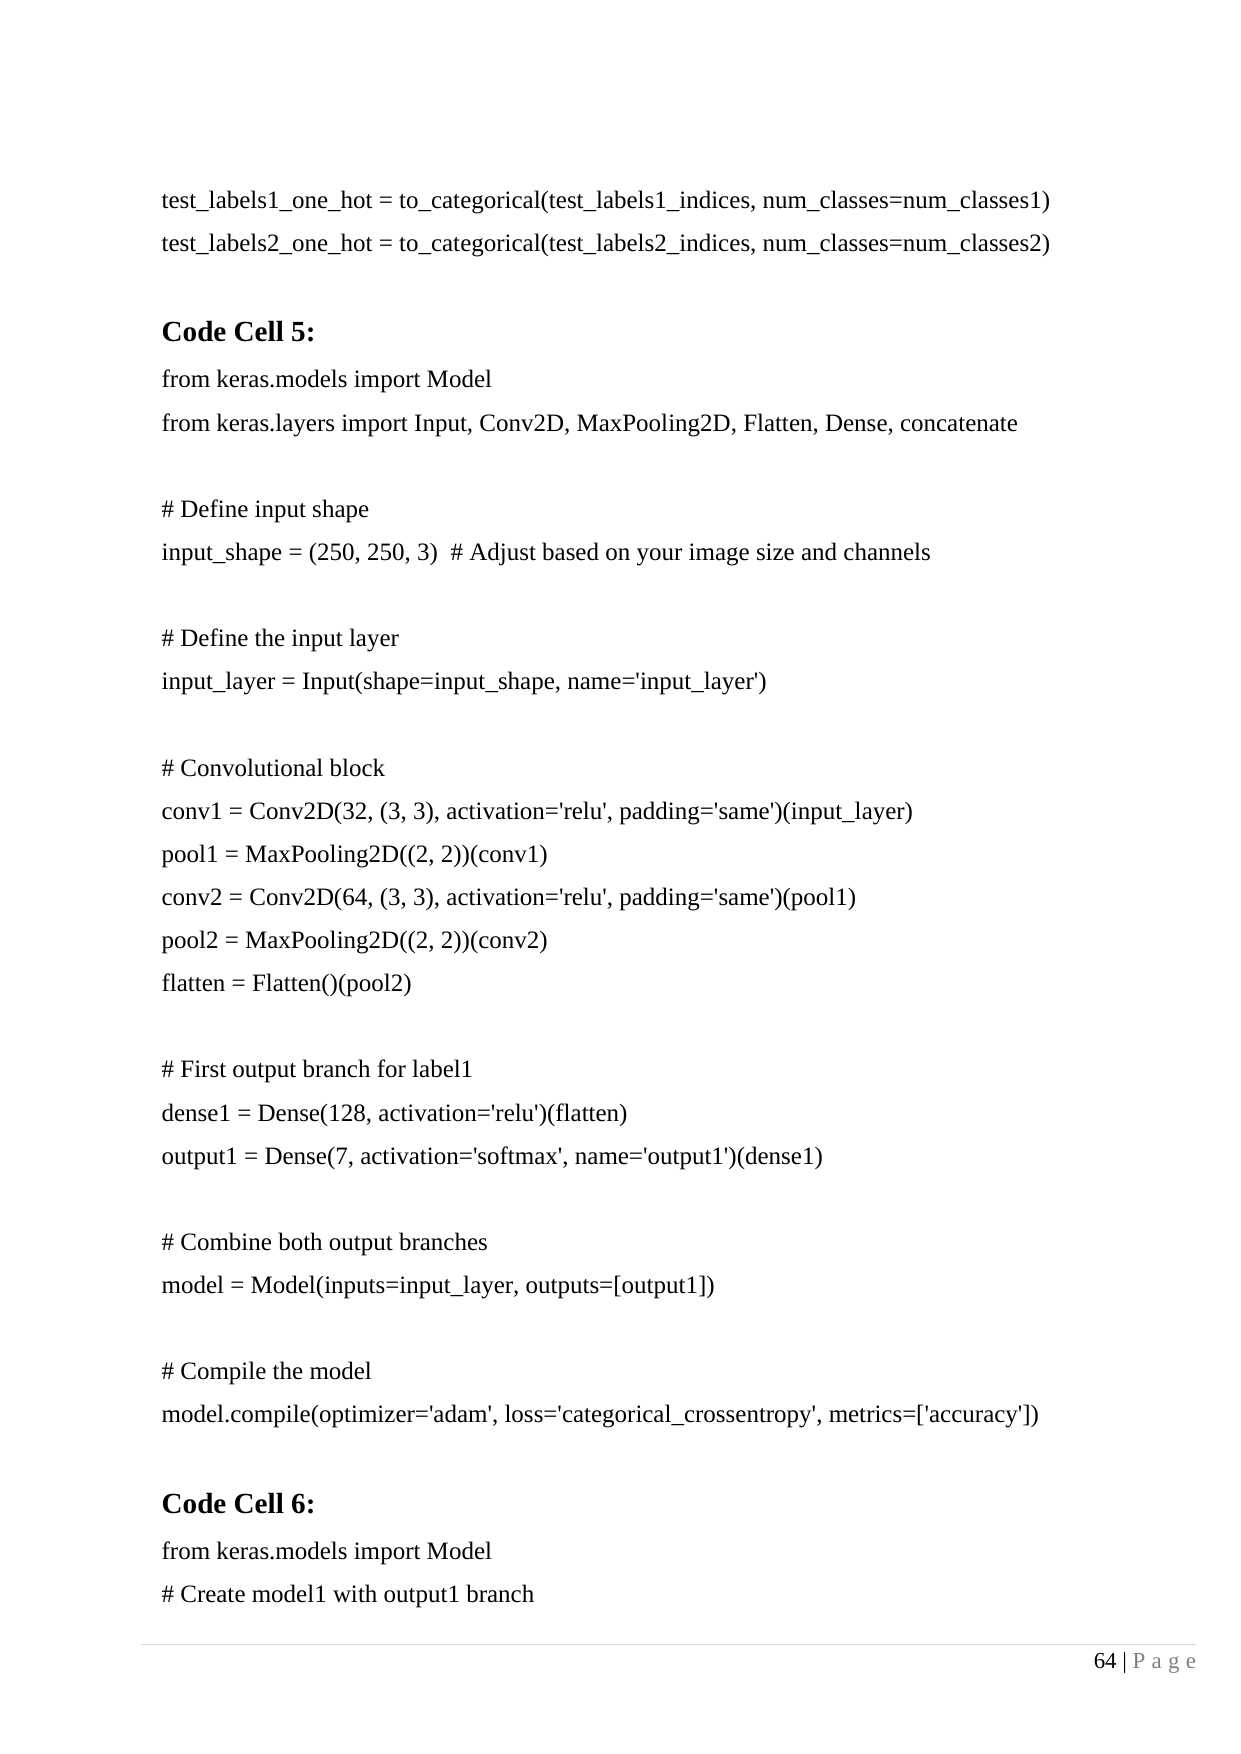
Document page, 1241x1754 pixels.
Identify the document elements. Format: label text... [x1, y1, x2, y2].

text Code Cell 6: [161, 1486, 1115, 1519]
text conv1 = Conv2D(32, (3, 3), activation='relu', padding='same')(input_layer) [161, 796, 1115, 824]
text Code Cell 5: [161, 314, 1115, 348]
text test_labels2_one_hot = to_categorical(test_labels2_indices, num_classes=num_classes2) [161, 228, 1115, 257]
text # Compile the model [161, 1356, 1115, 1385]
text input_layer = Input(shape=input_shape, name='input_layer') [161, 666, 1115, 695]
text # Create model1 with output1 branch [161, 1579, 1115, 1608]
text # First output branch for label1 [161, 1054, 1115, 1083]
text pool1 = MaxPooling2D((2, 2))(conv1) [161, 839, 1115, 868]
text from keras.models import Model [161, 1536, 1115, 1565]
text flatten = Flatten()(pool2) [161, 968, 1115, 997]
text # Convolutional block [161, 753, 1115, 781]
text # Define the input layer [161, 623, 1115, 652]
text conv2 = Conv2D(64, (3, 3), activation='relu', padding='same')(pool1) [161, 882, 1115, 911]
text input_shape = (250, 250, 3) # Adjust based on your image size and channels [161, 537, 1115, 566]
text from keras.models import Model [161, 364, 1115, 393]
text pool2 = MaxPooling2D((2, 2))(conv2) [161, 925, 1115, 954]
text # Combine both output branches [161, 1227, 1115, 1256]
text model.compile(optimizer='adam', loss='categorical_crossentropy', metrics=['accuracy']) [161, 1399, 1115, 1428]
text model = Model(inputs=input_layer, outputs=[output1]) [161, 1270, 1115, 1299]
text from keras.layers import Input, Conv2D, MaxPooling2D, Flatten, Dense, concatenate [161, 408, 1115, 436]
text output1 = Dense(7, activation='softmax', name='output1')(dense1) [161, 1141, 1115, 1169]
text # Define input shape [161, 494, 1115, 523]
text test_labels1_one_hot = to_categorical(test_labels1_indices, num_classes=num_classes1) [161, 185, 1115, 213]
text dense1 = Dense(128, activation='relu')(flatten) [161, 1098, 1115, 1126]
